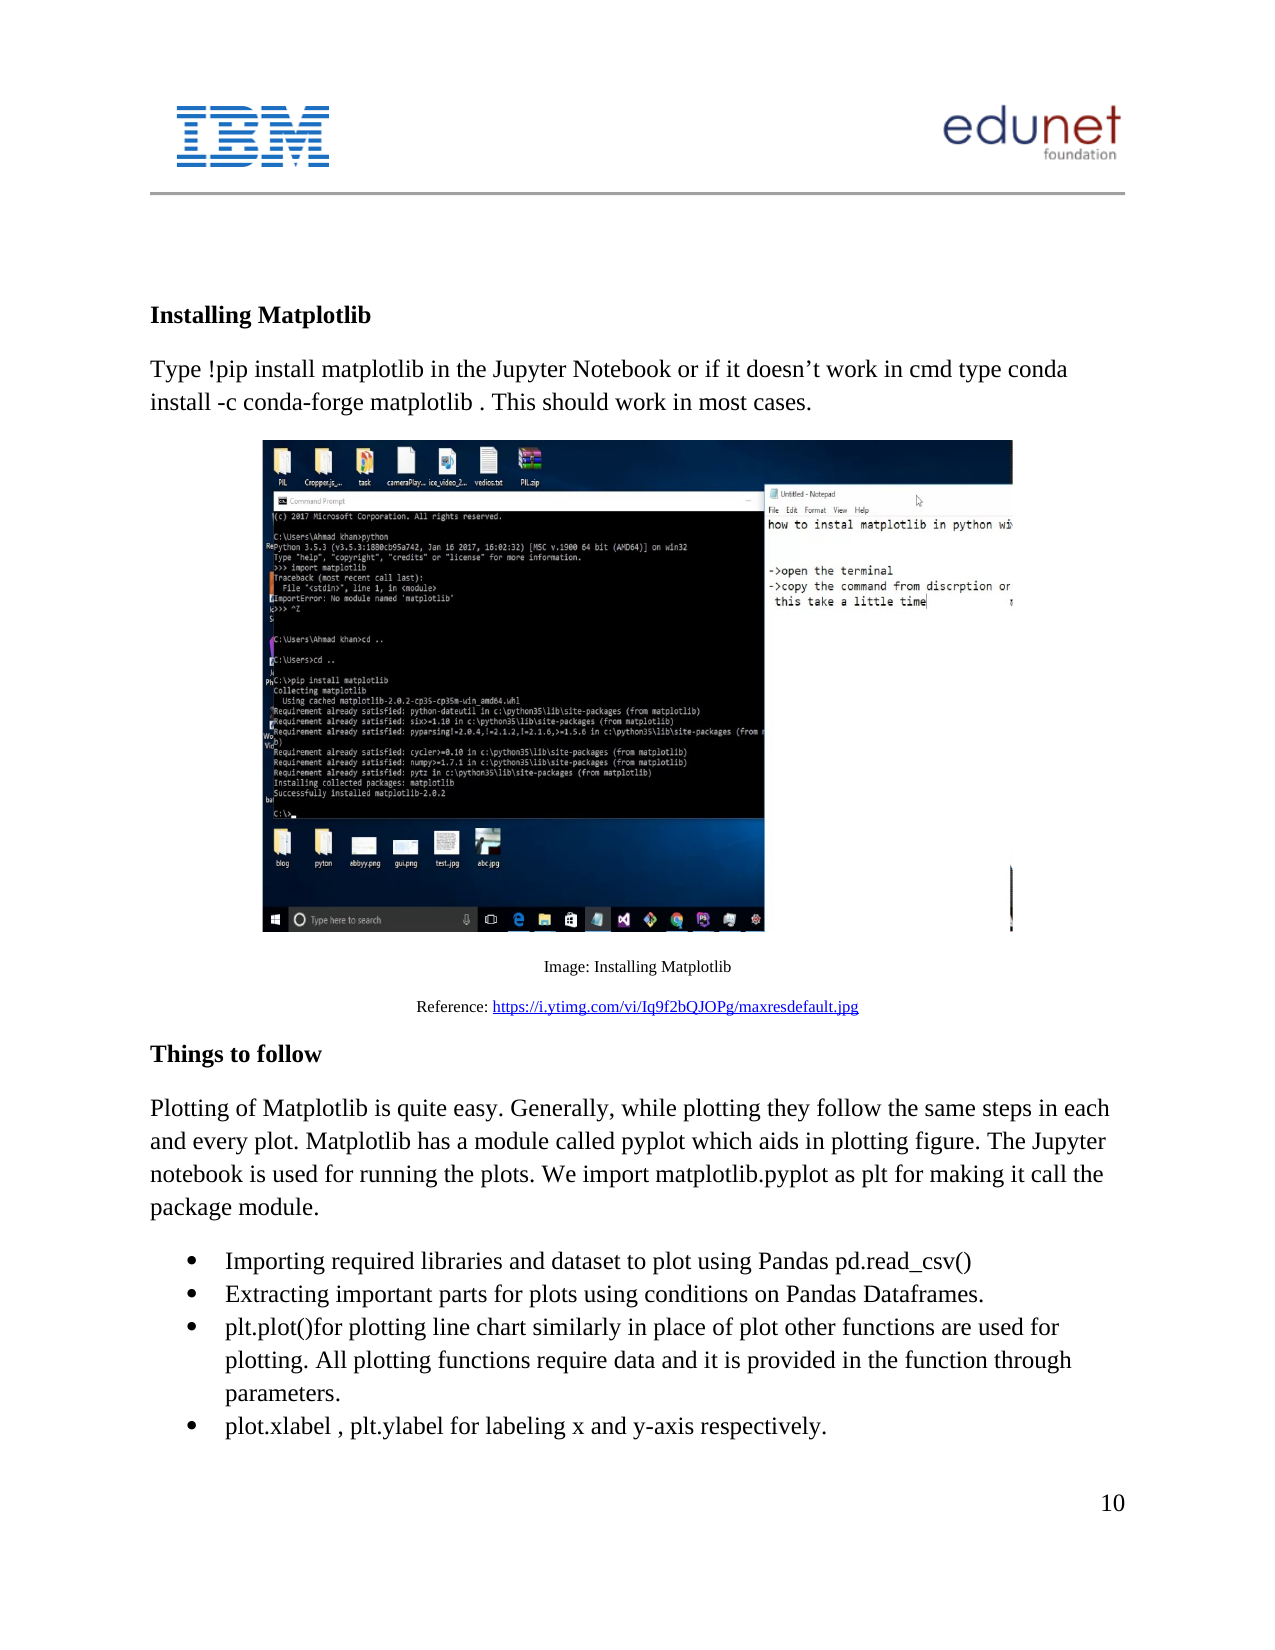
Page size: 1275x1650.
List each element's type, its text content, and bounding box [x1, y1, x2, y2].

subtitle Things to follow [150, 1039, 1125, 1068]
subtitle Installing Matplotlib [150, 300, 1125, 328]
picture [941, 95, 1125, 167]
list plt.plot()for plotting line chart similarly in place of plot other functions are used for plotting. All plotting functions require data and it is provided in the function through parameters. [187, 1312, 1125, 1407]
text Plotting of Matplotlib is quite easy. Generally, while plotting they follow the same steps in each and every plot. Matplotlib has a module called pyplot which aids in plotting figure. The Jupyter notebook is used for running the plots. We import matplotlib.pyplot as plt for making it call the package module. [150, 1093, 1125, 1221]
text Image: Installing Matplotlib [150, 956, 1125, 976]
list Importing required libraries and dataset to plot using Pandas pd.read_csv() [187, 1246, 1125, 1275]
picture [262, 440, 1013, 932]
list plot.xlabel , plt.ylabel for labeling x and y-axis respectively. [187, 1411, 1125, 1440]
text Type !pip install matplotlib in the Jupyter Notebook or if it doesn’t work in cmd type conda install -c conda-forge matplotlib . This should work in most cases. [150, 354, 1125, 415]
picture [176, 106, 329, 167]
text Reference: https://i.ytimg.com/vi/Iq9f2bQJOPg/maxresdefault.jpg [150, 996, 1125, 1016]
list Extracting important parts for plots using conditions on Pandas Dataframes. [187, 1279, 1125, 1308]
